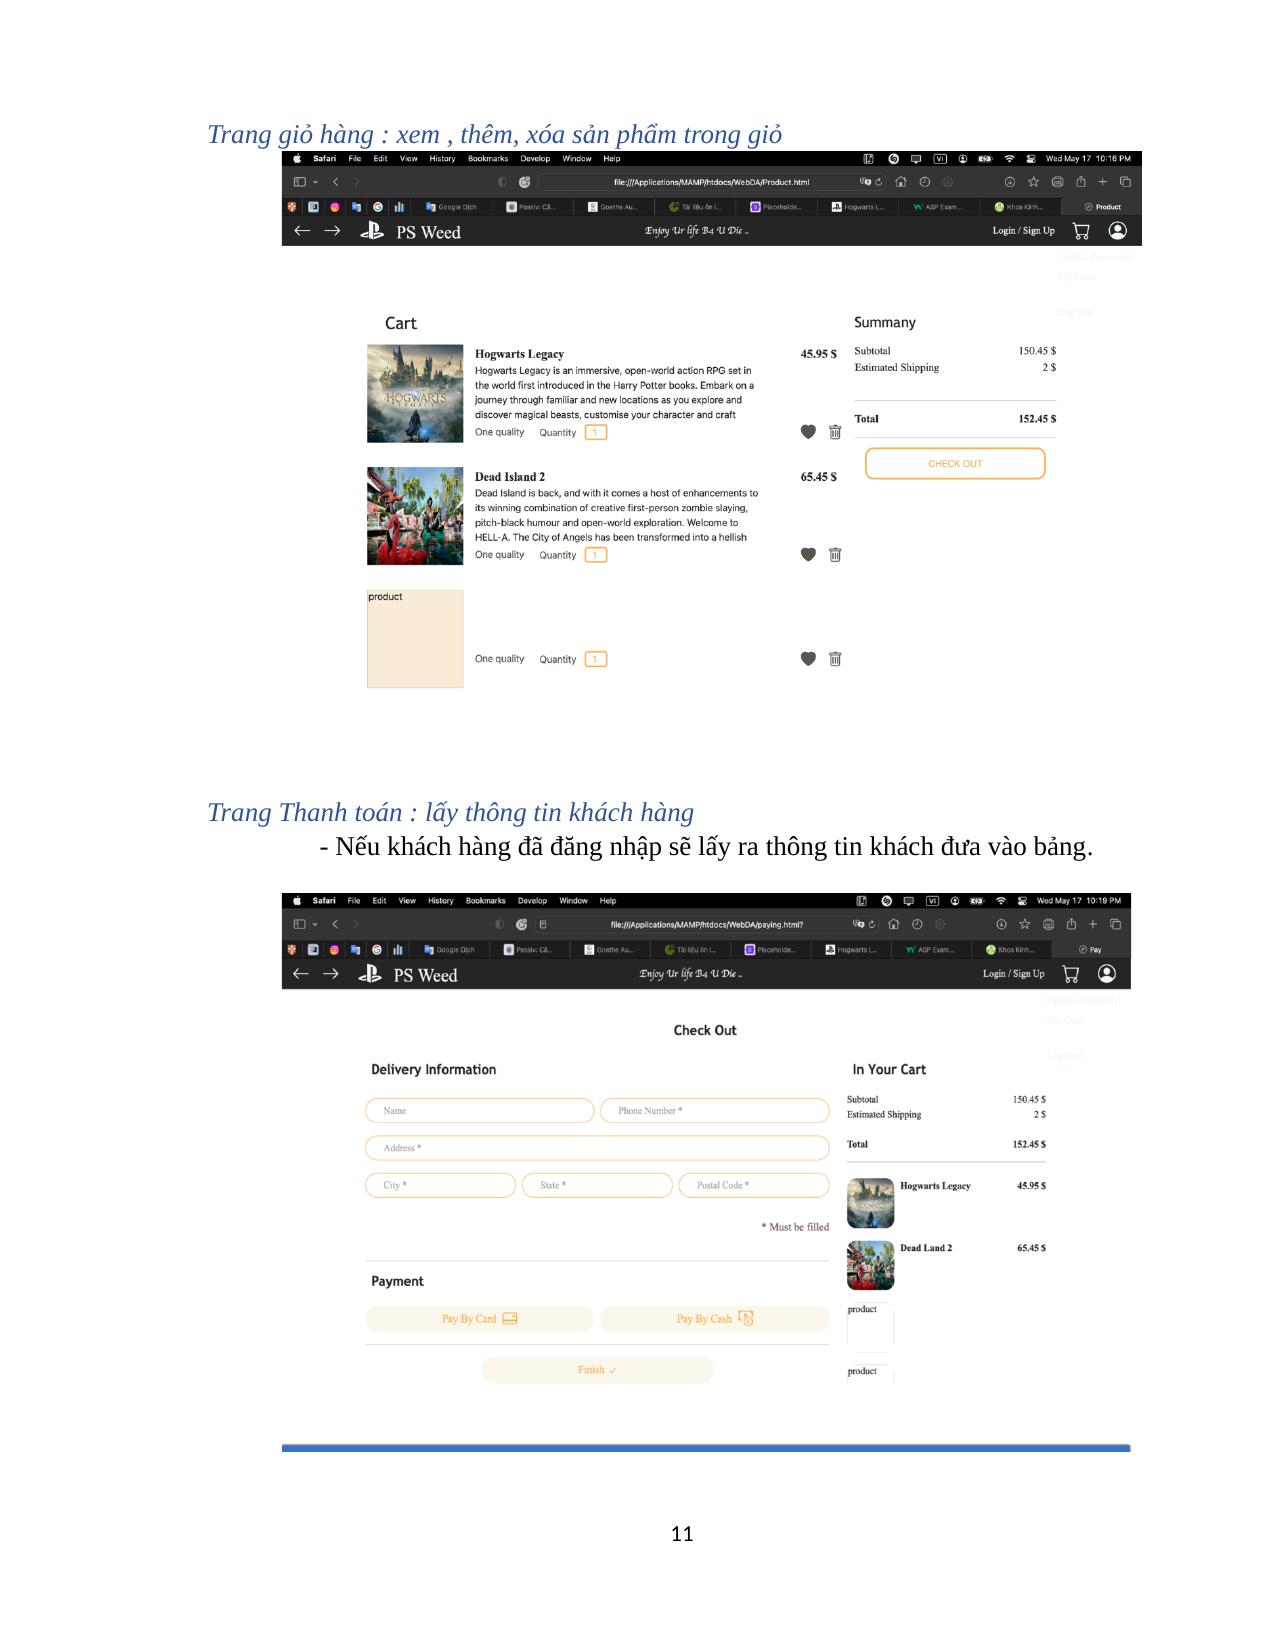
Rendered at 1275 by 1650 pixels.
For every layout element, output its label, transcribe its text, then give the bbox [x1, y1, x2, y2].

subtitle Trang Thanh toán : lấy thông tin khách hàng [207, 796, 1157, 827]
picture [281, 893, 1132, 1452]
picture [281, 151, 1142, 703]
list - Nếu khách hàng đã đăng nhập sẽ lấy ra thông tin khách đưa vào bảng. [319, 830, 1157, 861]
subtitle Trang giỏ hàng : xem , thêm, xóa sản phẩm trong giỏ [207, 118, 1157, 149]
